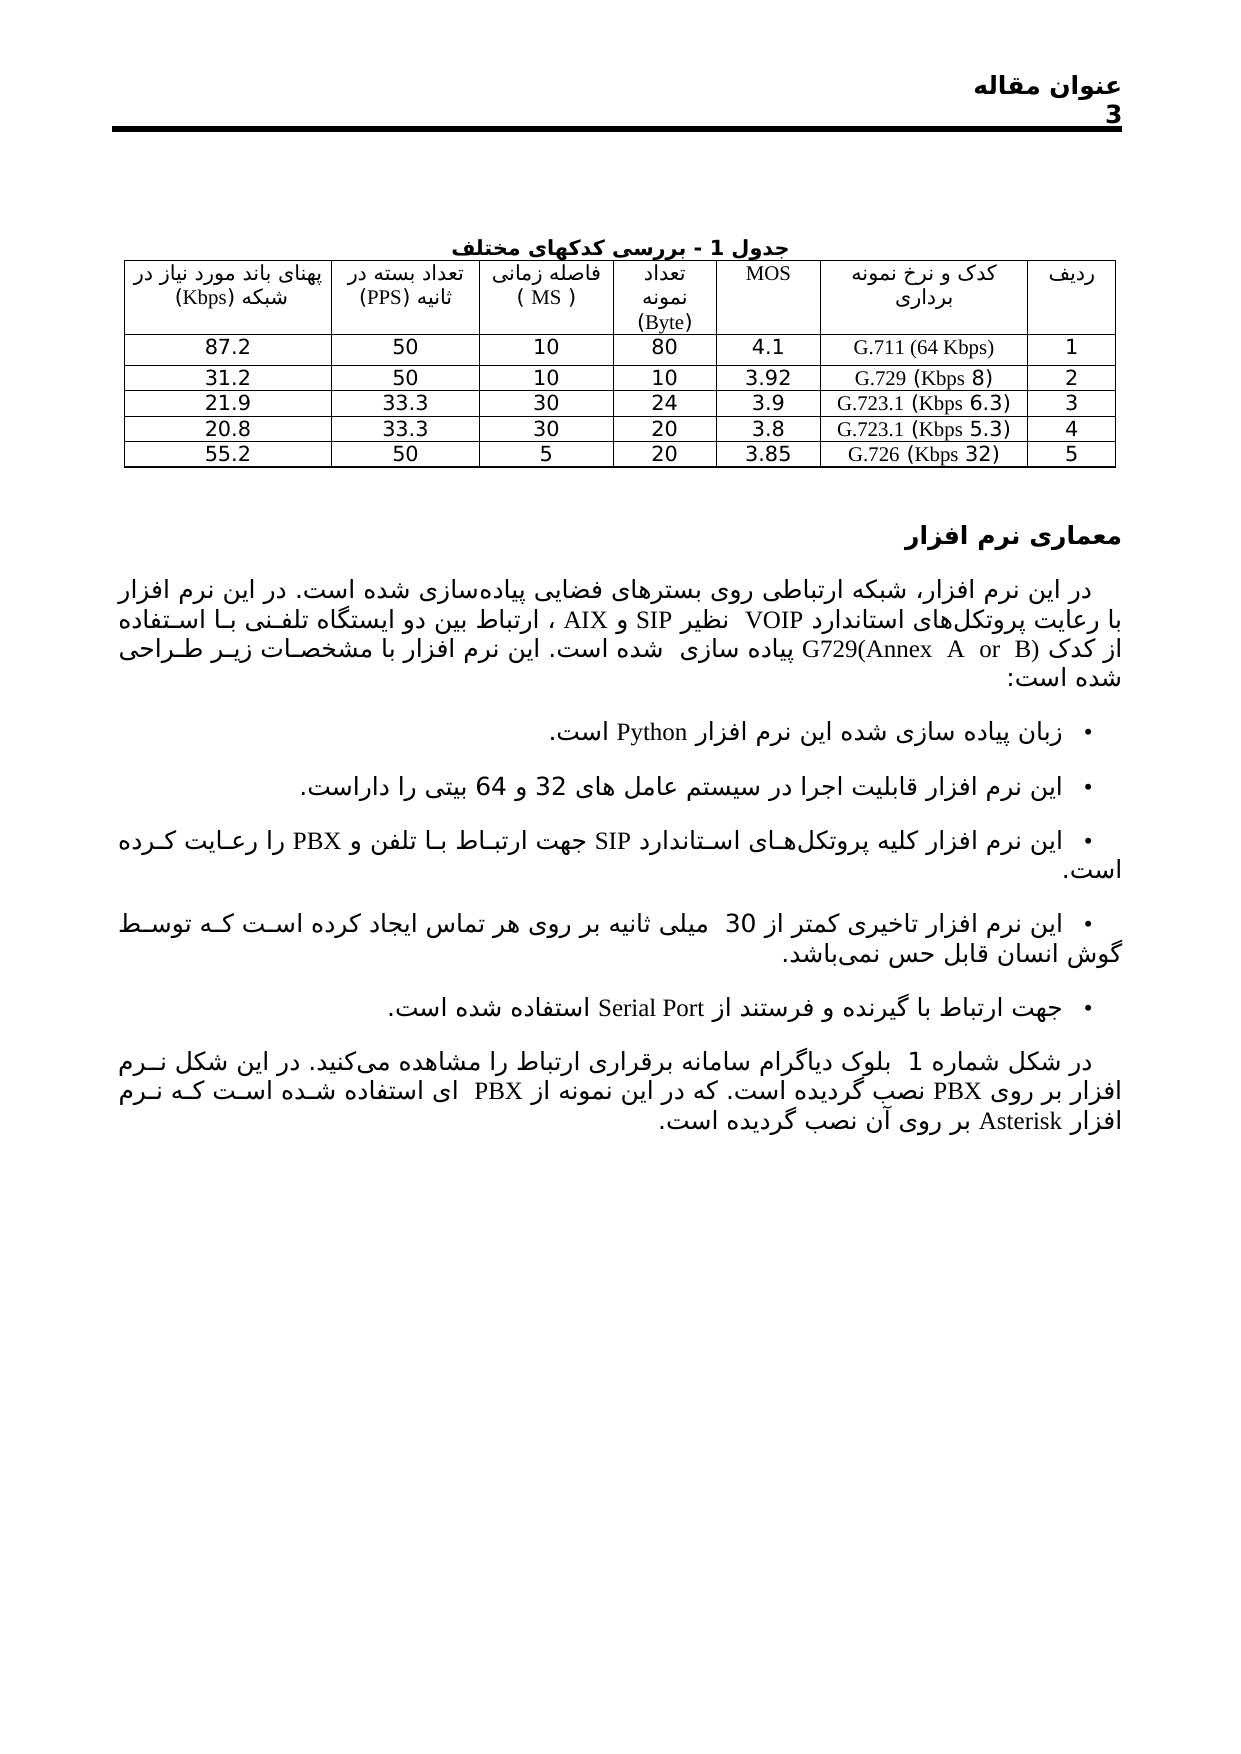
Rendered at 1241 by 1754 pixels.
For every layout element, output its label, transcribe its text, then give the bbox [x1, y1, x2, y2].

text • این نرم افزار کلیه پروتکل‌‌های استاندارد SIP جهت ارتباط با تلفن و PBX را رعایت کرده است. [118, 826, 1122, 884]
table_cell 4 [1028, 417, 1115, 441]
table_cell 3.92 [717, 366, 820, 390]
table_cell 3.8 [717, 417, 820, 441]
table_cell 20 [614, 442, 716, 466]
table_cell 20.8 [125, 417, 331, 441]
table_cell (6.3 Kbps) G.723.1 [821, 391, 1027, 416]
text در این نرم افزار، شبکه ارتباطی روی بسترهای فضایی پیاده‌‌سازی شده است. در این نرم افزار با رعایت پروتکل‌‌های استاندارد VOIP نظیر SIP و AIX ، ارتباط بین دو ایستگاه تلفنی با استفاده از کدک G729(Annex A or B) پیاده سازی شده است. این نرم افزار با مشخصات زیر طراحی شده است: [118, 575, 1122, 692]
text جدول 1 - بررسی کدکهای مختلف [118, 236, 1122, 260]
table_cell 10 [480, 366, 613, 390]
table_header تعداد نمونه (Byte) [614, 261, 716, 334]
table_header MOS [717, 261, 820, 334]
text • جهت ارتباط با گیرنده و فرستند از Serial Port استفاده شده است. [118, 993, 1122, 1022]
table_cell 5 [480, 442, 613, 466]
table_cell 33.3 [332, 391, 479, 416]
table_cell 80 [614, 335, 716, 365]
table_cell 33.3 [332, 417, 479, 441]
table_cell 4.1 [717, 335, 820, 365]
table_cell 1 [1028, 335, 1115, 365]
text • این نرم افزار قابلیت اجرا در سیستم عامل های 32 و 64 بیتی را داراست. [118, 772, 1122, 801]
text در شکل شماره 1 بلوک دیاگرام سامانه برقراری ارتباط را مشاهده می‌‌کنید. در این شکل نرم افزار بر روی PBX نصب گردیده است. که در این نمونه از PBX ای استفاده شده است که نرم افزار Asterisk بر روی آن نصب گردیده است. [118, 1047, 1122, 1135]
table_cell 3.85 [717, 442, 820, 466]
table_cell 50 [332, 335, 479, 365]
table_header ردیف [1028, 261, 1115, 334]
text • این نرم افزار تاخیری کمتر از 30 میلی ثانیه بر روی هر تماس ایجاد کرده است که توسط گوش انسان قابل حس نمی‌‌باشد. [118, 909, 1122, 968]
table_cell 3.9 [717, 391, 820, 416]
table_cell 55.2 [125, 442, 331, 466]
table_cell 20 [614, 417, 716, 441]
table_cell 31.2 [125, 366, 331, 390]
table_header تعداد بسته در ثانیه (PPS) [332, 261, 479, 334]
subtitle معماری نرم افزار [118, 521, 1122, 550]
table_cell 50 [332, 442, 479, 466]
table_header کدک و نرخ نمونه برداری [821, 261, 1027, 334]
table_header پهنای باند مورد نیاز در شبکه (Kbps) [125, 261, 331, 334]
text • زبان پیاده سازی شده این نرم افزار Python است. [118, 717, 1122, 747]
table_cell 87.2 [125, 335, 331, 365]
table_cell (32 Kbps) G.726 [821, 442, 1027, 466]
table_cell (8 Kbps) G.729 [821, 366, 1027, 390]
table_cell 50 [332, 366, 479, 390]
table_cell 30 [480, 391, 613, 416]
table_cell 10 [614, 366, 716, 390]
table_cell 21.9 [125, 391, 331, 416]
table_cell 10 [480, 335, 613, 365]
table_cell G.711 (64 Kbps) [821, 335, 1027, 365]
table_cell 5 [1028, 442, 1115, 466]
table_cell 2 [1028, 366, 1115, 390]
table_cell 30 [480, 417, 613, 441]
table_cell 3 [1028, 391, 1115, 416]
table_header فاصله زمانی ( MS ) [480, 261, 613, 334]
table_cell 24 [614, 391, 716, 416]
table_cell (5.3 Kbps) G.723.1 [821, 417, 1027, 441]
